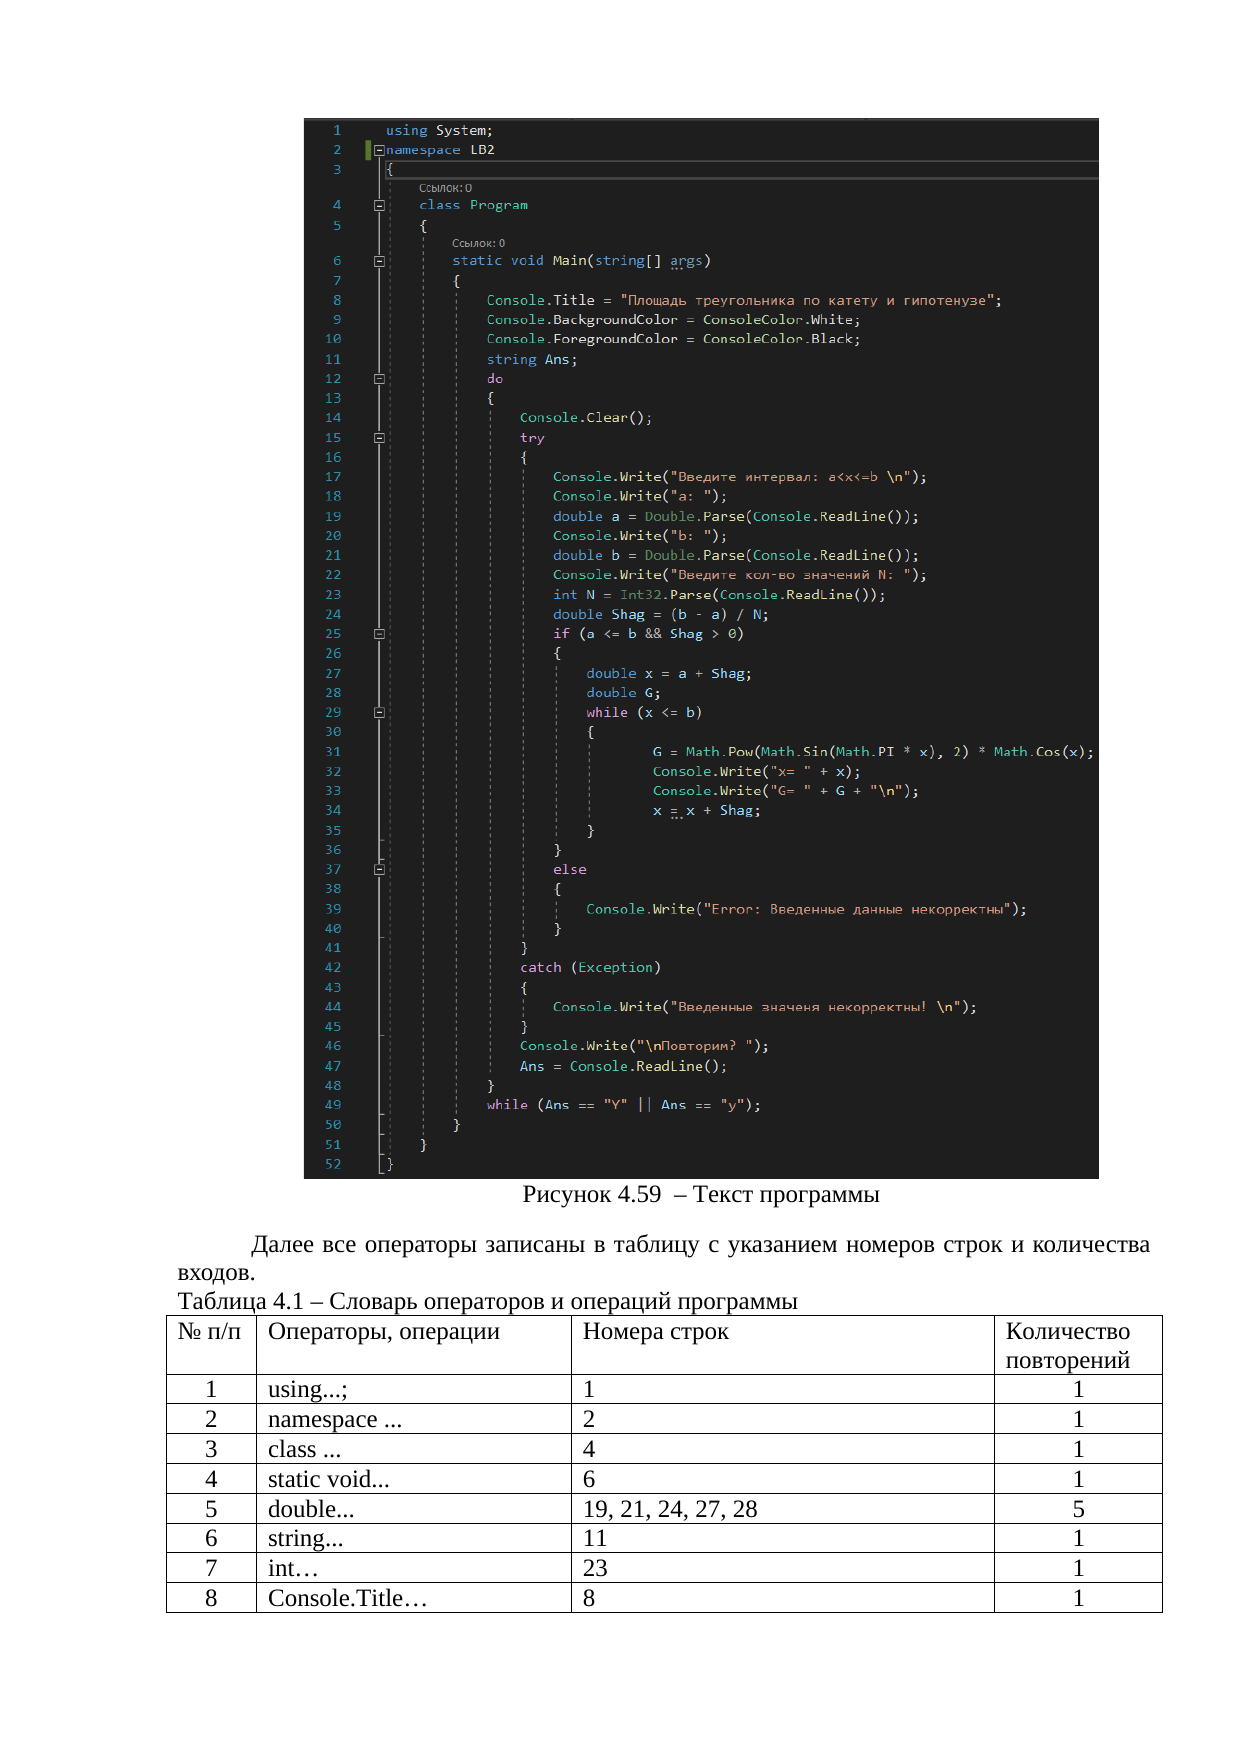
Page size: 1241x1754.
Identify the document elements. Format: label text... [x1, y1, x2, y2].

table_cell 1 [995, 1404, 1162, 1433]
table_cell using...; [257, 1375, 571, 1403]
text Далее все операторы записаны в таблицу с указанием номеров строк и количества входов. [177, 1229, 1152, 1286]
table_cell static void... [257, 1464, 571, 1493]
table_cell double... [257, 1494, 571, 1522]
table_cell 1 [995, 1434, 1162, 1463]
table_cell 5 [995, 1494, 1162, 1522]
table_cell 11 [572, 1524, 994, 1552]
table_cell 1 [995, 1375, 1162, 1403]
table_cell class ... [257, 1434, 571, 1463]
table_cell 1 [572, 1375, 994, 1403]
table_cell 1 [995, 1553, 1162, 1582]
table_cell string... [257, 1524, 571, 1552]
table_cell 1 [995, 1464, 1162, 1493]
table_cell int… [257, 1553, 571, 1582]
table_cell 3 [167, 1434, 256, 1463]
table_cell 6 [167, 1524, 256, 1552]
table_header Номера строк [572, 1316, 994, 1373]
picture [303, 118, 1099, 1179]
table_header Операторы, операции [257, 1316, 571, 1373]
table_cell 1 [167, 1375, 256, 1403]
table_cell 8 [572, 1583, 994, 1612]
table_cell 7 [167, 1553, 256, 1582]
table_cell 23 [572, 1553, 994, 1582]
table_cell 1 [995, 1524, 1162, 1552]
table_cell 19, 21, 24, 27, 28 [572, 1494, 994, 1522]
table_cell 4 [572, 1434, 994, 1463]
table_header № п/п [167, 1316, 256, 1373]
table_cell 2 [572, 1404, 994, 1433]
table_cell Console.Title… [257, 1583, 571, 1612]
table_cell namespace ... [257, 1404, 571, 1433]
table_cell 4 [167, 1464, 256, 1493]
table_cell 2 [167, 1404, 256, 1433]
table_cell 1 [995, 1583, 1162, 1612]
table_cell 5 [167, 1494, 256, 1522]
table_header Количество повторений [995, 1316, 1162, 1373]
table_cell 8 [167, 1583, 256, 1612]
table_cell 6 [572, 1464, 994, 1493]
